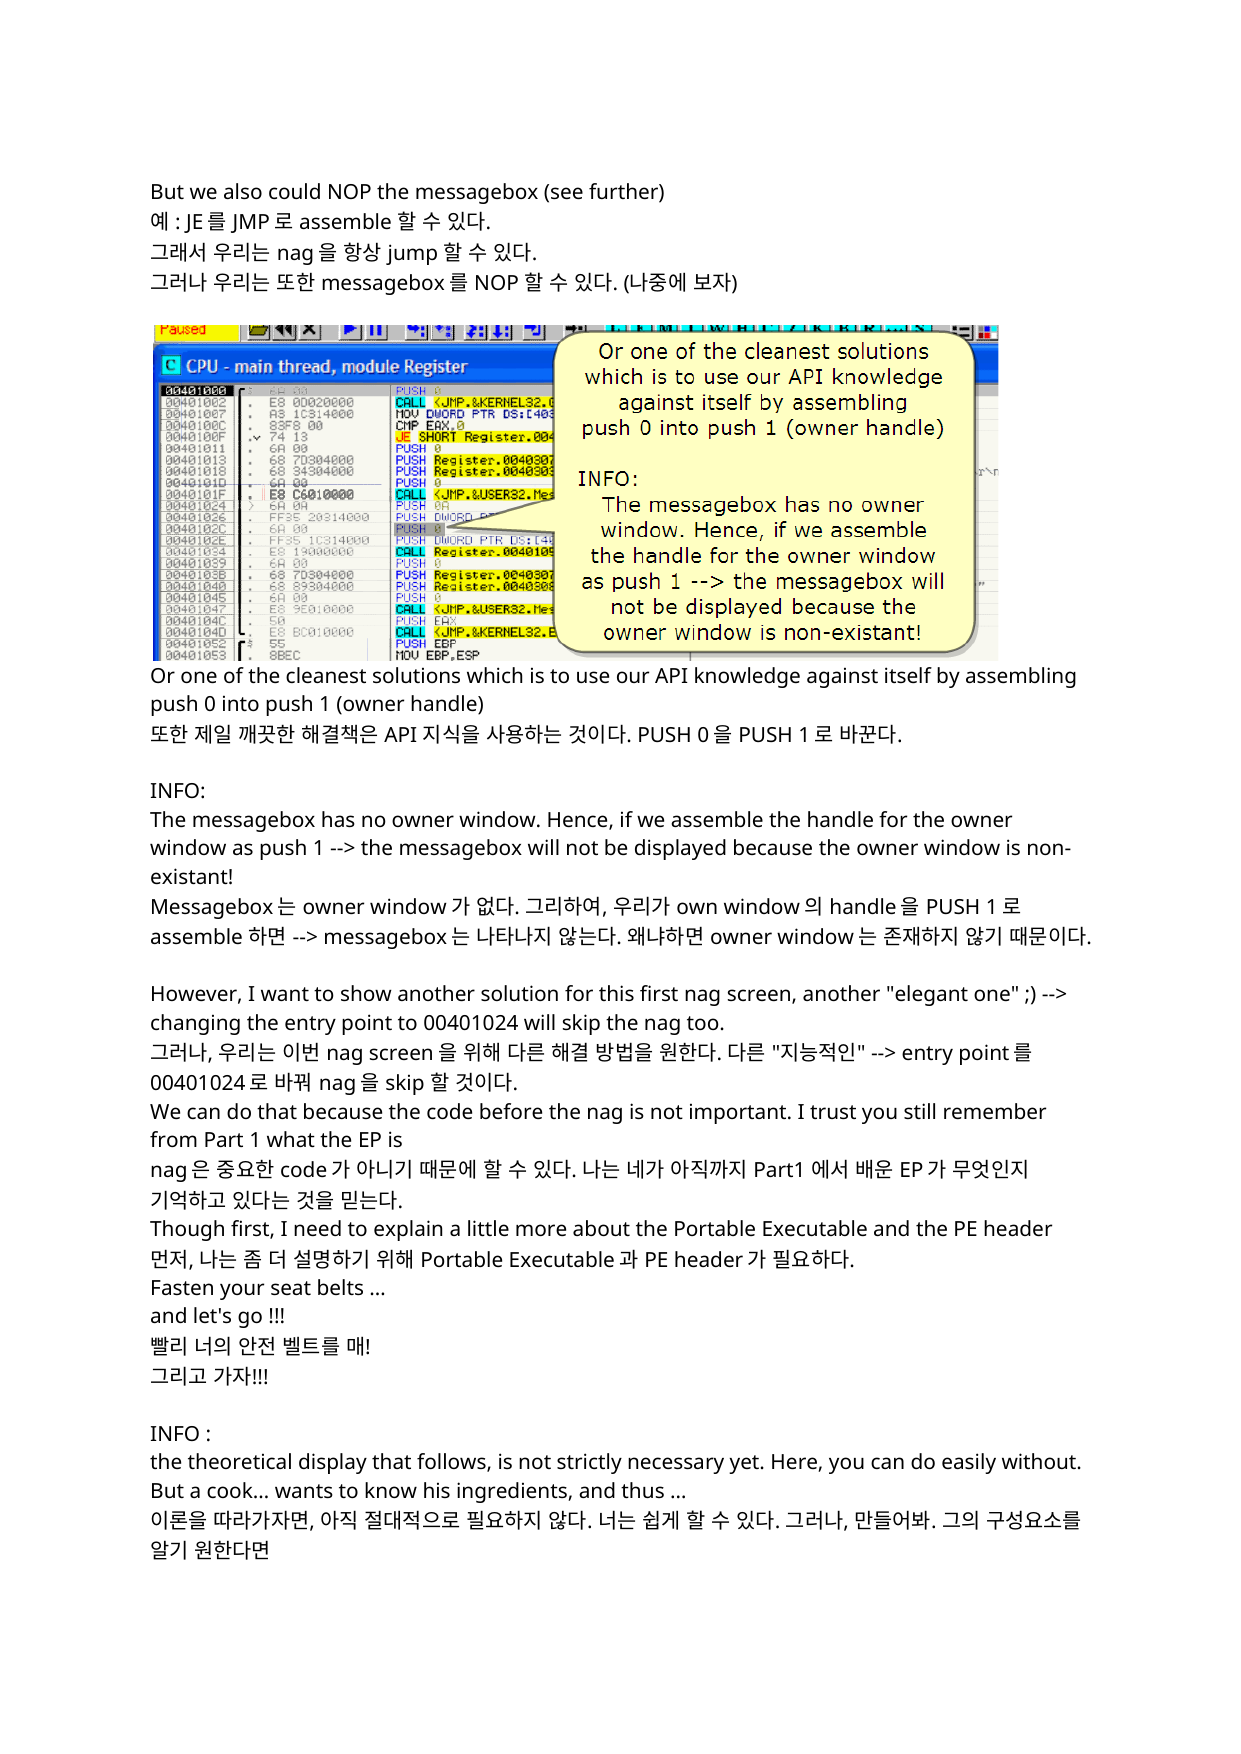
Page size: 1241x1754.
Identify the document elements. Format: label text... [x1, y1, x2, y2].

text Fasten your seat belts … [150, 1273, 1090, 1302]
text 그래서 우리는 nag을 항상 jump 할 수 있다. [150, 236, 1090, 266]
text The messagebox has no owner window. Hence, if we assemble the handle for the owner window as push 1 --> the messagebox will not be displayed because the owner window is non-existant! [150, 805, 1090, 890]
text Or one of the cleanest solutions which is to use our API knowledge against itself by assembling push 0 into push 1 (owner handle) [150, 661, 1090, 718]
text and let's go !!! [150, 1302, 1090, 1330]
text INFO: [150, 777, 1090, 805]
text 그러나 우리는 또한 messagebox를 NOP 할 수 있다. (나중에 보자) [150, 266, 1090, 297]
text 이론을 따라가자면, 아직 절대적으로 필요하지 않다. 너는 쉽게 할 수 있다. 그러나, 만들어봐. 그의 구성요소를 알기 원한다면 [150, 1504, 1090, 1565]
text nag은 중요한 code가 아니기 때문에 할 수 있다. 나는 네가 아직까지 Part1 에서 배운 EP가 무엇인지 기억하고 있다는 것을 믿는다. [150, 1154, 1090, 1214]
text 그러나, 우리는 이번 nag screen을 위해 다른 해결 방법을 원한다. 다른 "지능적인" --> entry point를 00401024로 바꿔 nag을 skip 할 것이다. [150, 1036, 1090, 1097]
text Though first, I need to explain a little more about the Portable Executable and the PE header [150, 1214, 1090, 1243]
text But we also could NOP the messagebox (see further) [150, 177, 1090, 206]
text the theoretical display that follows, is not strictly necessary yet. Here, you can do easily without. But a cook… wants to know his ingredients, and thus … [150, 1447, 1090, 1504]
text 그리고 가자!!! [150, 1360, 1090, 1391]
text Messagebox는 owner window가 없다. 그리하여, 우리가 own window의 handle을 PUSH 1로 assemble 하면 --> messagebox는 나타나지 않는다. 왜냐하면 owner window는 존재하지 않기 때문이다. [150, 890, 1090, 951]
text However, I want to show another solution for this first nag screen, another "elegant one" ;) --> changing the entry point to 00401024 will skip the nag too. [150, 979, 1090, 1036]
text 먼저, 나는 좀 더 설명하기 위해 Portable Executable과 PE header가 필요하다. [150, 1243, 1090, 1273]
text 또한 제일 깨끗한 해결책은 API 지식을 사용하는 것이다. PUSH 0을 PUSH 1로 바꾼다. [150, 718, 1090, 748]
text INFO : [150, 1419, 1090, 1447]
picture [150, 325, 999, 661]
text 빨리 너의 안전 벨트를 매! [150, 1330, 1090, 1360]
text We can do that because the code before the nag is not important. I trust you still remember from Part 1 what the EP is [150, 1097, 1090, 1154]
text 예 : JE를 JMP로 assemble 할 수 있다. [150, 206, 1090, 236]
